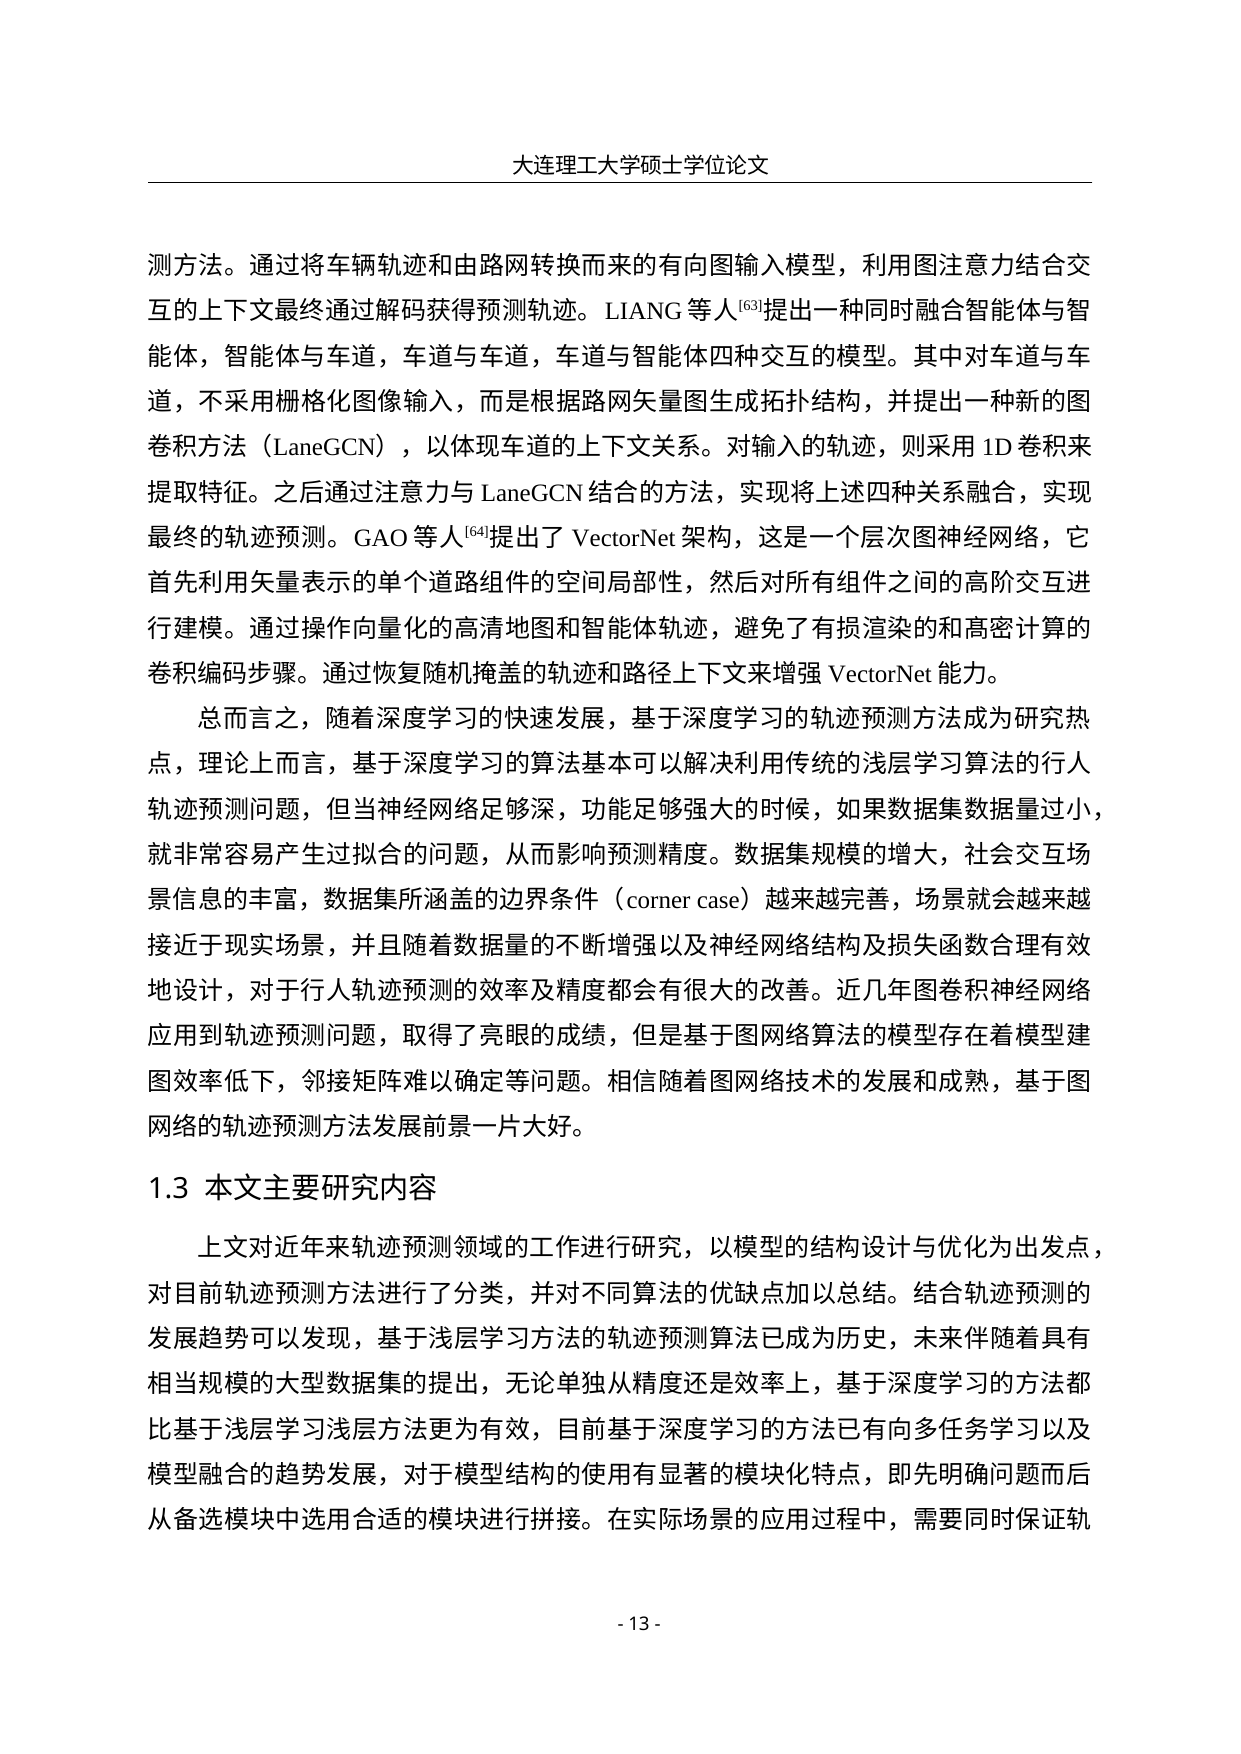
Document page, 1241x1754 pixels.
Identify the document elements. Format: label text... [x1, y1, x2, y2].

text 总而言之，随着深度学习的快速发展，基于深度学习的轨迹预测方法成为研究热点，理论上而言，基于深度学习的算法基本可以解决利用传统的浅层学习算法的行人轨迹预测问题，但当神经网络足够深，功能足够强大的时候，如果数据集数据量过小，就非常容易产生过拟合的问题，从而影响预测精度。数据集规模的增大，社会交互场景信息的丰富，数据集所涵盖的边界条件（corner case）越来越完善，场景就会越来越接近于现实场景，并且随着数据量的不断增强以及神经网络结构及损失函数合理有效地设计，对于行人轨迹预测的效率及精度都会有很大的改善。近几年图卷积神经网络应用到轨迹预测问题，取得了亮眼的成绩，但是基于图网络算法的模型存在着模型建图效率低下，邻接矩阵难以确定等问题。相信随着图网络技术的发展和成熟，基于图网络的轨迹预测方法发展前景一片大好。 [148, 699, 1092, 1143]
subtitle 1.3 本文主要研究内容 [148, 1164, 1092, 1207]
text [148, 1228, 1092, 1536]
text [148, 246, 1092, 689]
